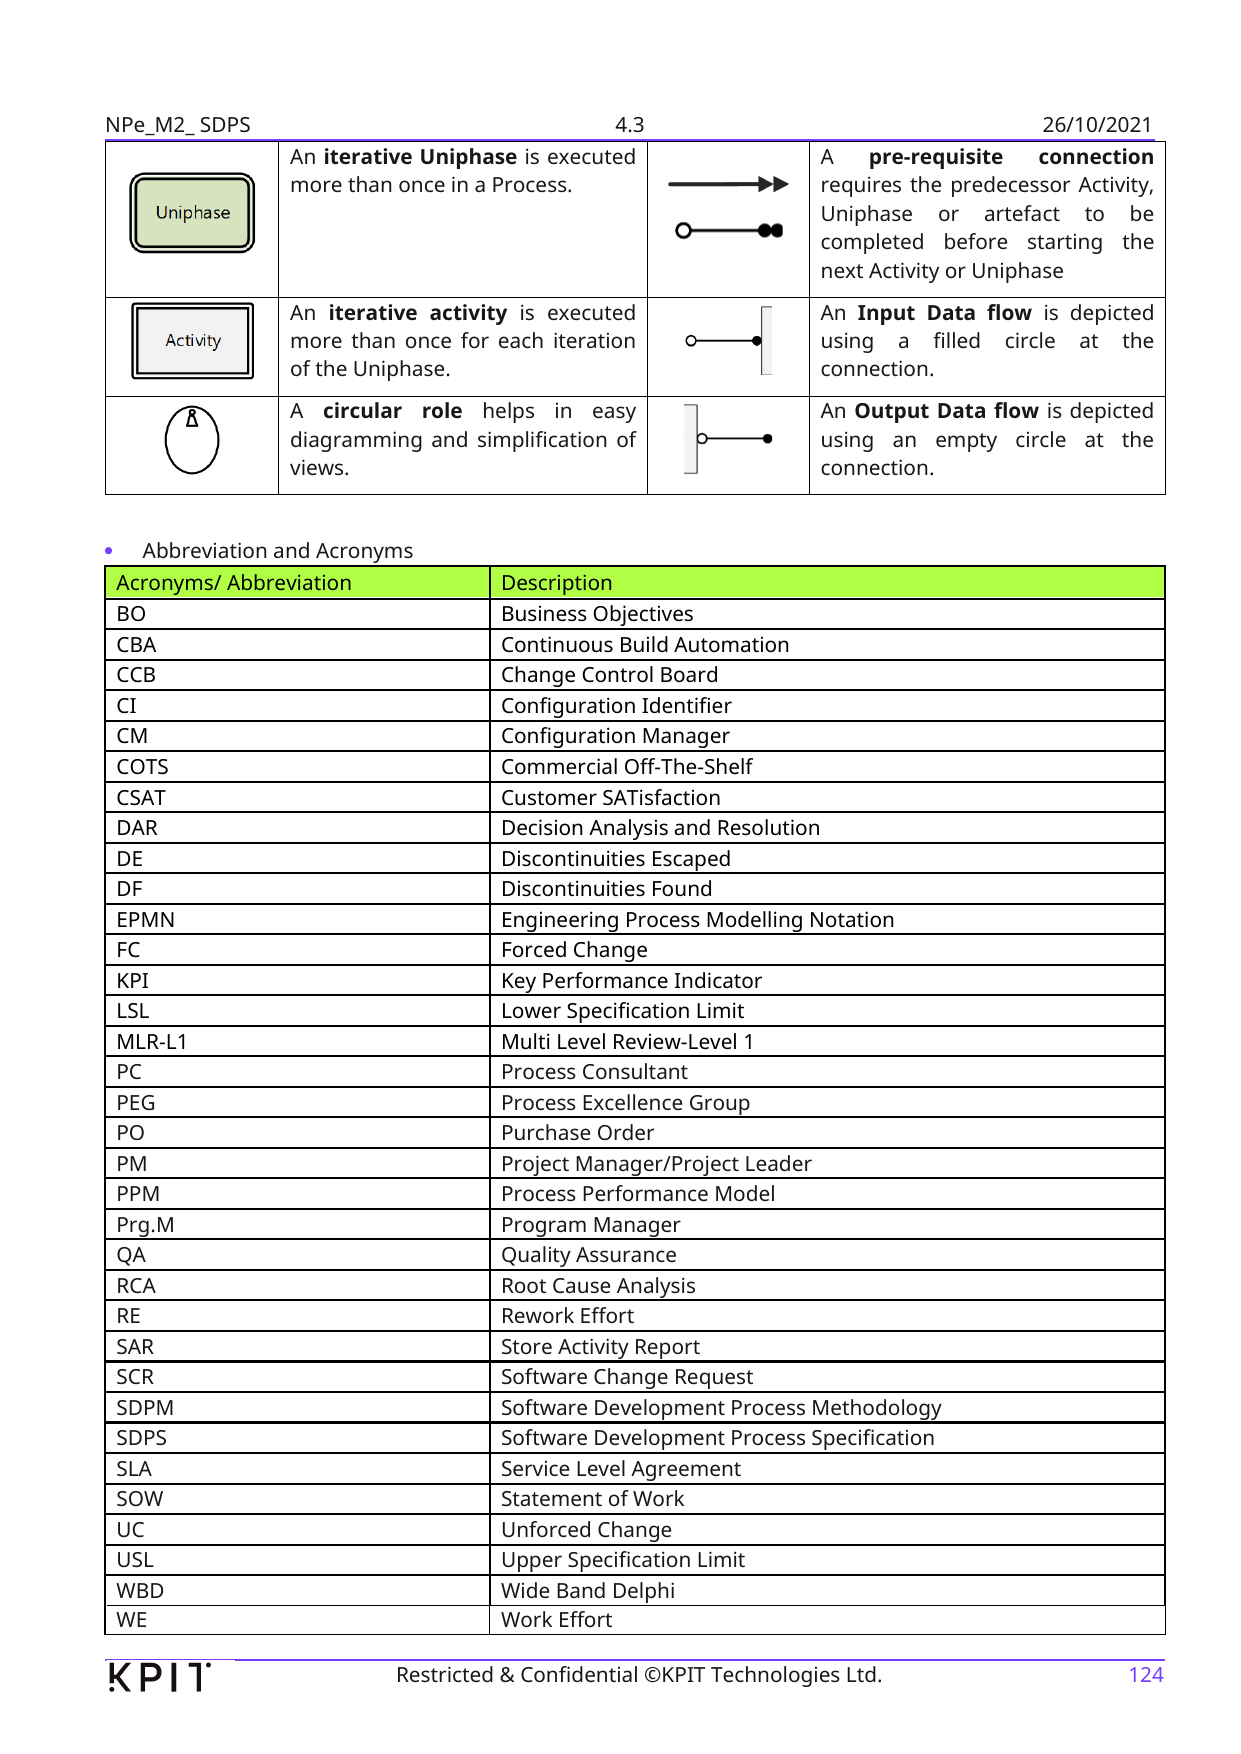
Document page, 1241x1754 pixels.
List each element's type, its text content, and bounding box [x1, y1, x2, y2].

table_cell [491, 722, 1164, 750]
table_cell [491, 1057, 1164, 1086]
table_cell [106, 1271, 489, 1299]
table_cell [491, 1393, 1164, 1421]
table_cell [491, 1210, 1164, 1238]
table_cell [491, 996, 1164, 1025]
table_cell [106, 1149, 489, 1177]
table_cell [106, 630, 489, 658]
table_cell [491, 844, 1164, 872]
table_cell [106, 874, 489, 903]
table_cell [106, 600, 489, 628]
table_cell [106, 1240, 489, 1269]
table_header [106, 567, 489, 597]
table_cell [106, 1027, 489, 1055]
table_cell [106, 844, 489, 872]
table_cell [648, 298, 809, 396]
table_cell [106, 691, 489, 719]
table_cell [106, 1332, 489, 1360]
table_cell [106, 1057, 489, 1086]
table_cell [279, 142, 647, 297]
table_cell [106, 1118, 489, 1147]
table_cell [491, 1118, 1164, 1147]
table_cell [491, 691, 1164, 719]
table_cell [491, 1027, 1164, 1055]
picture [684, 306, 772, 375]
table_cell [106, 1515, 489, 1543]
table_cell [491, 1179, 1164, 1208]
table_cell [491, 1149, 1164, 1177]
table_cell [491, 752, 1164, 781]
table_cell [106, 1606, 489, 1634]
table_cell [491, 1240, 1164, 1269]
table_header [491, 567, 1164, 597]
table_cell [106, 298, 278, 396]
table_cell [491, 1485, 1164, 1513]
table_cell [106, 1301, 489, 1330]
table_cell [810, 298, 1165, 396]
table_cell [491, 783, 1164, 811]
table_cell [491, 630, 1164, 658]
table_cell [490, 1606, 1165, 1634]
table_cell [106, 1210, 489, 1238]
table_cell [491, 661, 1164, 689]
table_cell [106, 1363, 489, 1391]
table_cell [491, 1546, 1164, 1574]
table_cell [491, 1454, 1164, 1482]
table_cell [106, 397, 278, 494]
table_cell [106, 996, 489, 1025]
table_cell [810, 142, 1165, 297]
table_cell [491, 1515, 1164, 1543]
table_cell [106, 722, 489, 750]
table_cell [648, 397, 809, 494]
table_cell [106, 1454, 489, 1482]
picture [684, 403, 773, 475]
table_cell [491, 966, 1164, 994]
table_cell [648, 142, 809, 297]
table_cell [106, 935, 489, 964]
picture [106, 1660, 235, 1697]
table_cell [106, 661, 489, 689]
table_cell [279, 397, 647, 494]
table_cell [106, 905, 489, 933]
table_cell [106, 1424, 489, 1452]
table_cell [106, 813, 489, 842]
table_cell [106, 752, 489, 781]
list Abbreviation and Acronyms [105, 536, 1165, 565]
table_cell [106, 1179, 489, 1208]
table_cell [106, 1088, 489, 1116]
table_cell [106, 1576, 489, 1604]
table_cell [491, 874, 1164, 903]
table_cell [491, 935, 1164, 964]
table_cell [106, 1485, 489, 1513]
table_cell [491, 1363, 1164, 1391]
picture [667, 174, 790, 194]
picture [130, 301, 254, 380]
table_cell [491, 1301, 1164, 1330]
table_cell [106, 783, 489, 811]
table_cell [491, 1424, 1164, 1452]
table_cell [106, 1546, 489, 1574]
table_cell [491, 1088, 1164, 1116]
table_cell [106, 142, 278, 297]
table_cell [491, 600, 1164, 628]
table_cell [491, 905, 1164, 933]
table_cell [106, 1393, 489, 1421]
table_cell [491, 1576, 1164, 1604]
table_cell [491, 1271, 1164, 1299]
picture [128, 172, 256, 254]
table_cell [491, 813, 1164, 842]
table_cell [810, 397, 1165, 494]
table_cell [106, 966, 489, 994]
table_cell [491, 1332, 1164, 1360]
picture [162, 403, 222, 475]
picture [674, 215, 783, 252]
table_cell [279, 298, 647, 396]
